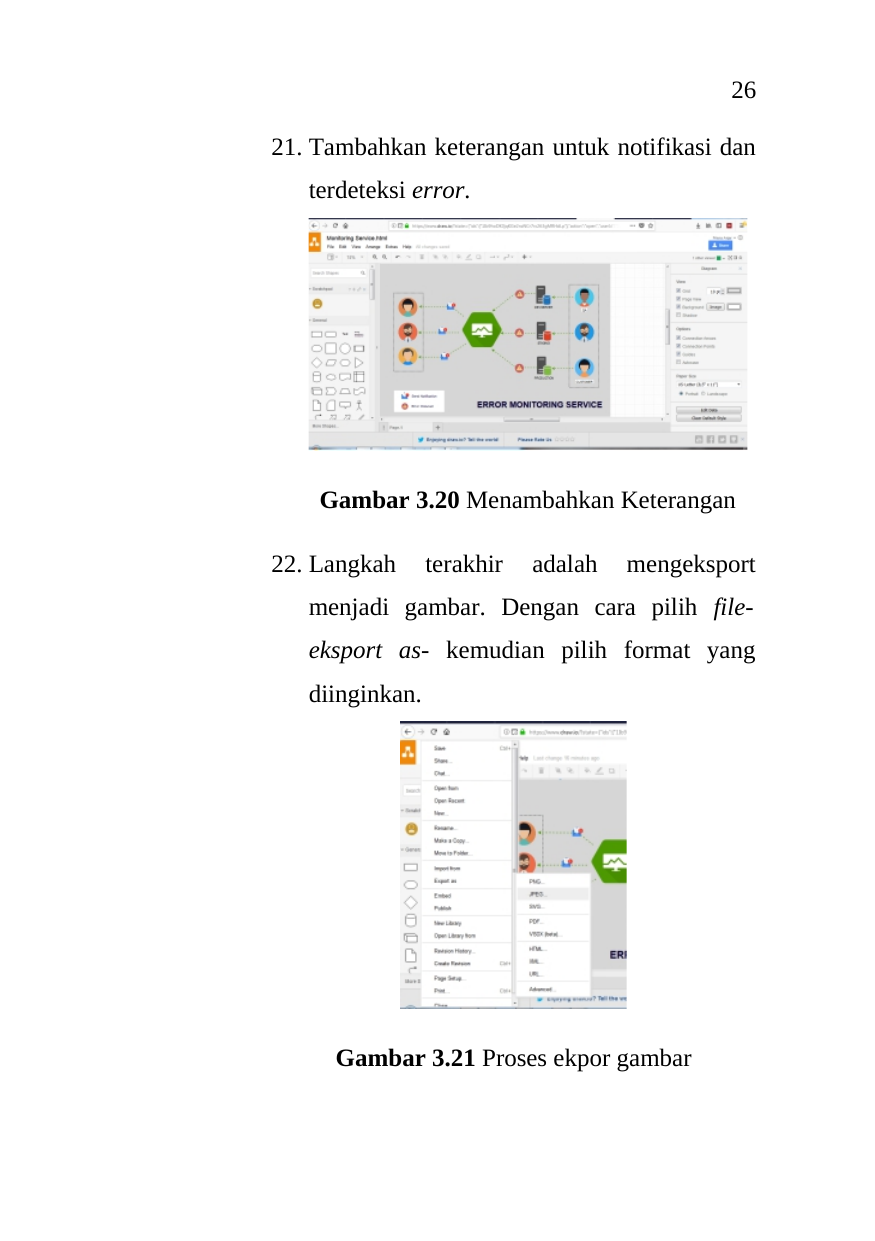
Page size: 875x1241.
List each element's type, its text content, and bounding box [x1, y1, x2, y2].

picture [308, 218, 748, 451]
text Gambar 3.20 Menambahkan Keterangan [299, 485, 756, 514]
list Tambahkan keterangan untuk notifikasi dan terdeteksi error. [271, 142, 756, 204]
list Langkah terakhir adalah mengeksport menjadi gambar. Dengan cara pilih file-eksport as- kemudian pilih format yang diinginkan. [271, 549, 756, 707]
text Gambar 3.21 Proses ekpor gambar [271, 1043, 756, 1072]
picture [400, 721, 627, 1009]
